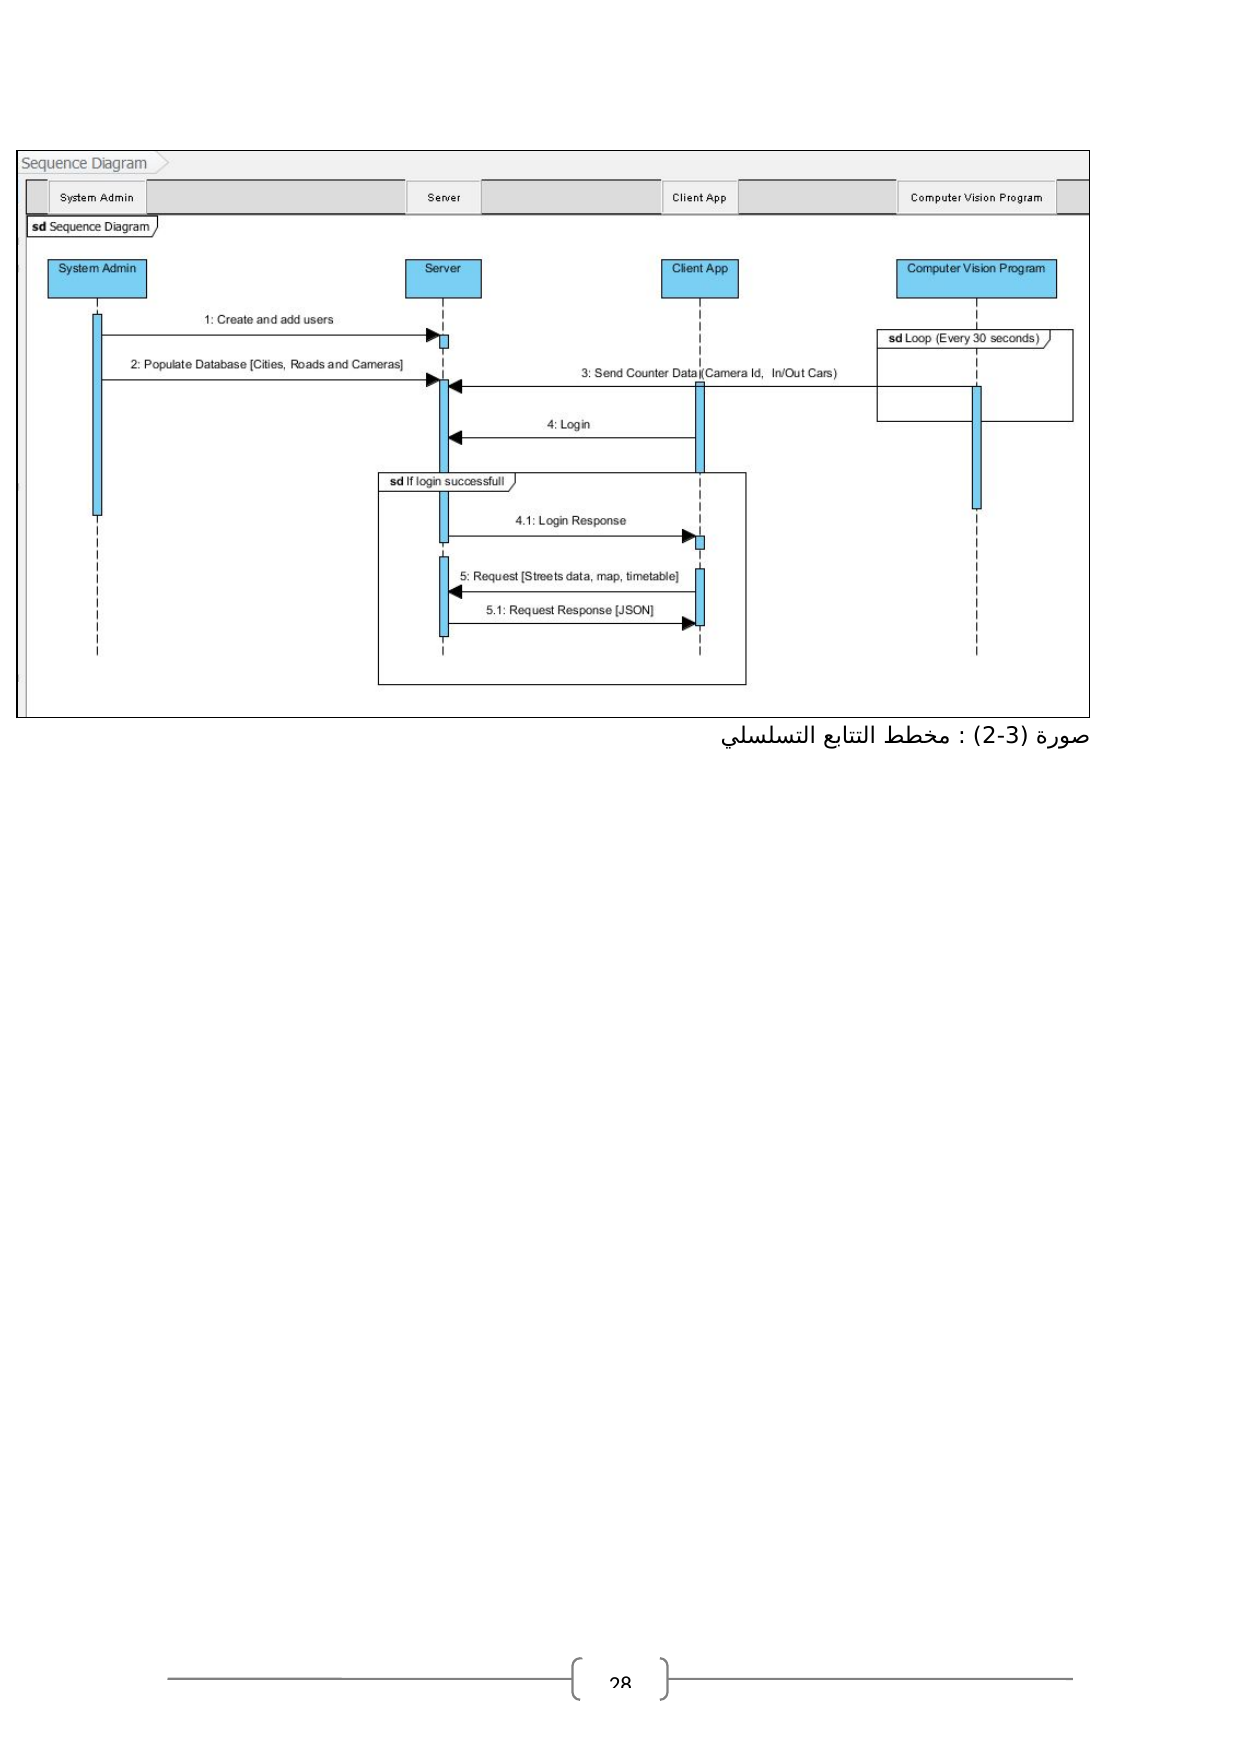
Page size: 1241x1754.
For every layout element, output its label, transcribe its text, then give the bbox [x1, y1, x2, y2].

picture [18, 151, 1089, 717]
text صورة (3-2) : مخطط التتابع التسلسلي [150, 723, 1090, 749]
